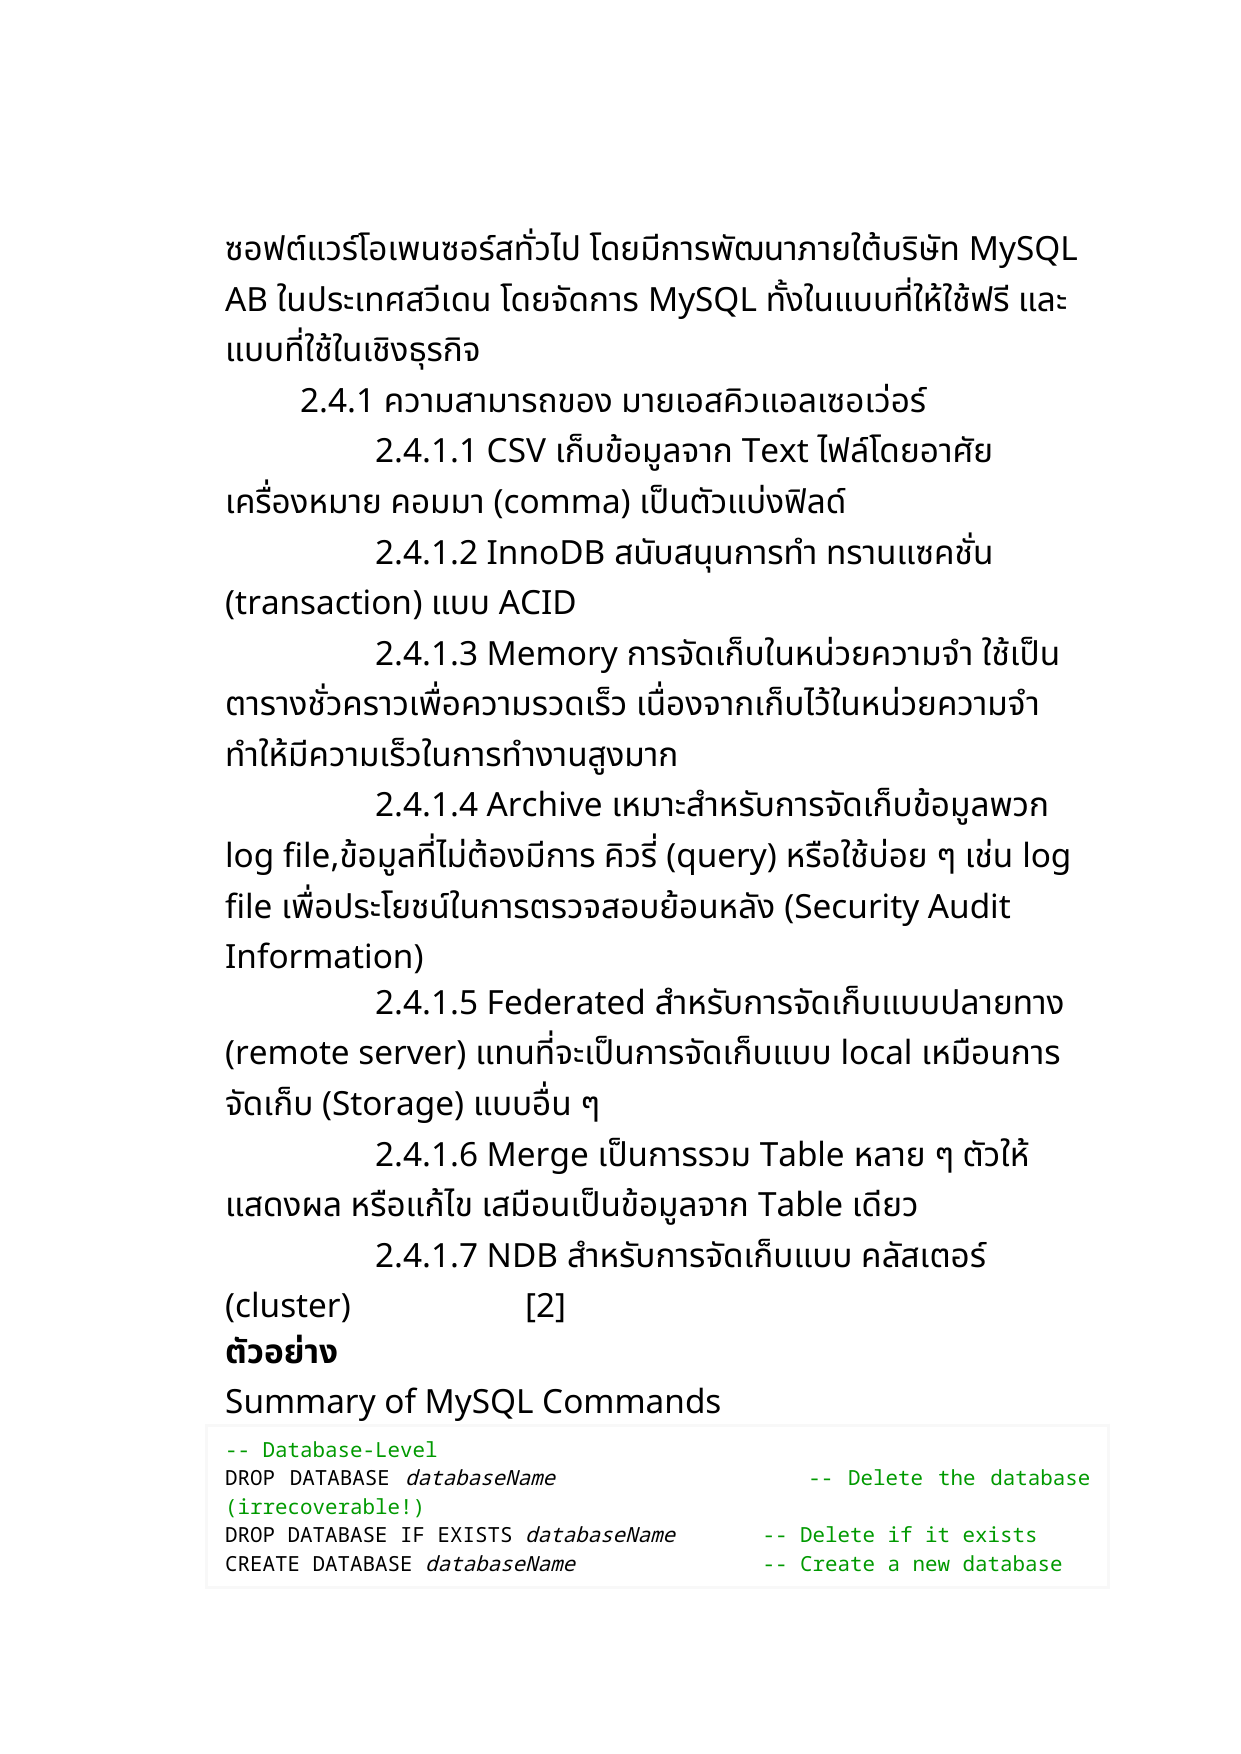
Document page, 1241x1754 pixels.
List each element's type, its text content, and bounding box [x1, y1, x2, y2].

text 2.4.1.1 CSV เก็บข้อมูลจาก Text ไฟล์โดยอาศัยเครื่องหมาย คอมมา (comma) เป็นตัวแบ่งฟิลด์ [225, 427, 1090, 528]
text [225, 225, 1090, 377]
text DROP DATABASE IF EXISTS databaseName -- Delete if it exists [225, 1520, 1090, 1537]
text Summary of MySQL Commands [225, 1378, 1090, 1423]
text 2.4.1.3 Memory การจัดเก็บในหน่วยความจำ ใช้เป็นตารางชั่วคราวเพื่อความรวดเร็ว เนื่องจากเก็บไว้ในหน่วยความจำ ทำให้มีความเร็วในการทำงานสูงมาก [225, 630, 1090, 781]
text -- Database-Level [208, 1427, 1107, 1463]
text ตัวอย่าง [225, 1328, 1090, 1378]
text CREATE DATABASE databaseName -- Create a new database [208, 1537, 1107, 1586]
text 2.4.1.6 Merge เป็นการรวม Table หลาย ๆ ตัวให้แสดงผล หรือแก้ไข เสมือนเป็นข้อมูลจาก Table เดียว [225, 1130, 1090, 1232]
text 2.4.1.7 NDB สำหรับการจัดเก็บแบบ คลัสเตอร์ (cluster) [2] [225, 1232, 1090, 1328]
text 2.4.1 ความสามารถของ มายเอสคิวแอลเซอเว่อร์ [225, 377, 1090, 427]
text DROP DATABASE databaseName -- Delete the database (irrecoverable!) [225, 1463, 1090, 1520]
text 2.4.1.2 InnoDB สนับสนุนการทำ ทรานแซคชั่น (transaction) แบบ ACID [225, 528, 1090, 630]
text 2.4.1.5 Federated สำหรับการจัดเก็บแบบปลายทาง (remote server) แทนที่จะเป็นการจัดเก็บแบบ local เหมือนการจัดเก็บ (Storage) แบบอื่น ๆ [225, 978, 1090, 1130]
text 2.4.1.4 Archive เหมาะสำหรับการจัดเก็บข้อมูลพวก log file,ข้อมูลที่ไม่ต้องมีการ คิวรี่ (query) หรือใช้บ่อย ๆ เช่น log file เพื่อประโยชน์ในการตรวจสอบย้อนหลัง (Security Audit Information) [225, 781, 1090, 978]
